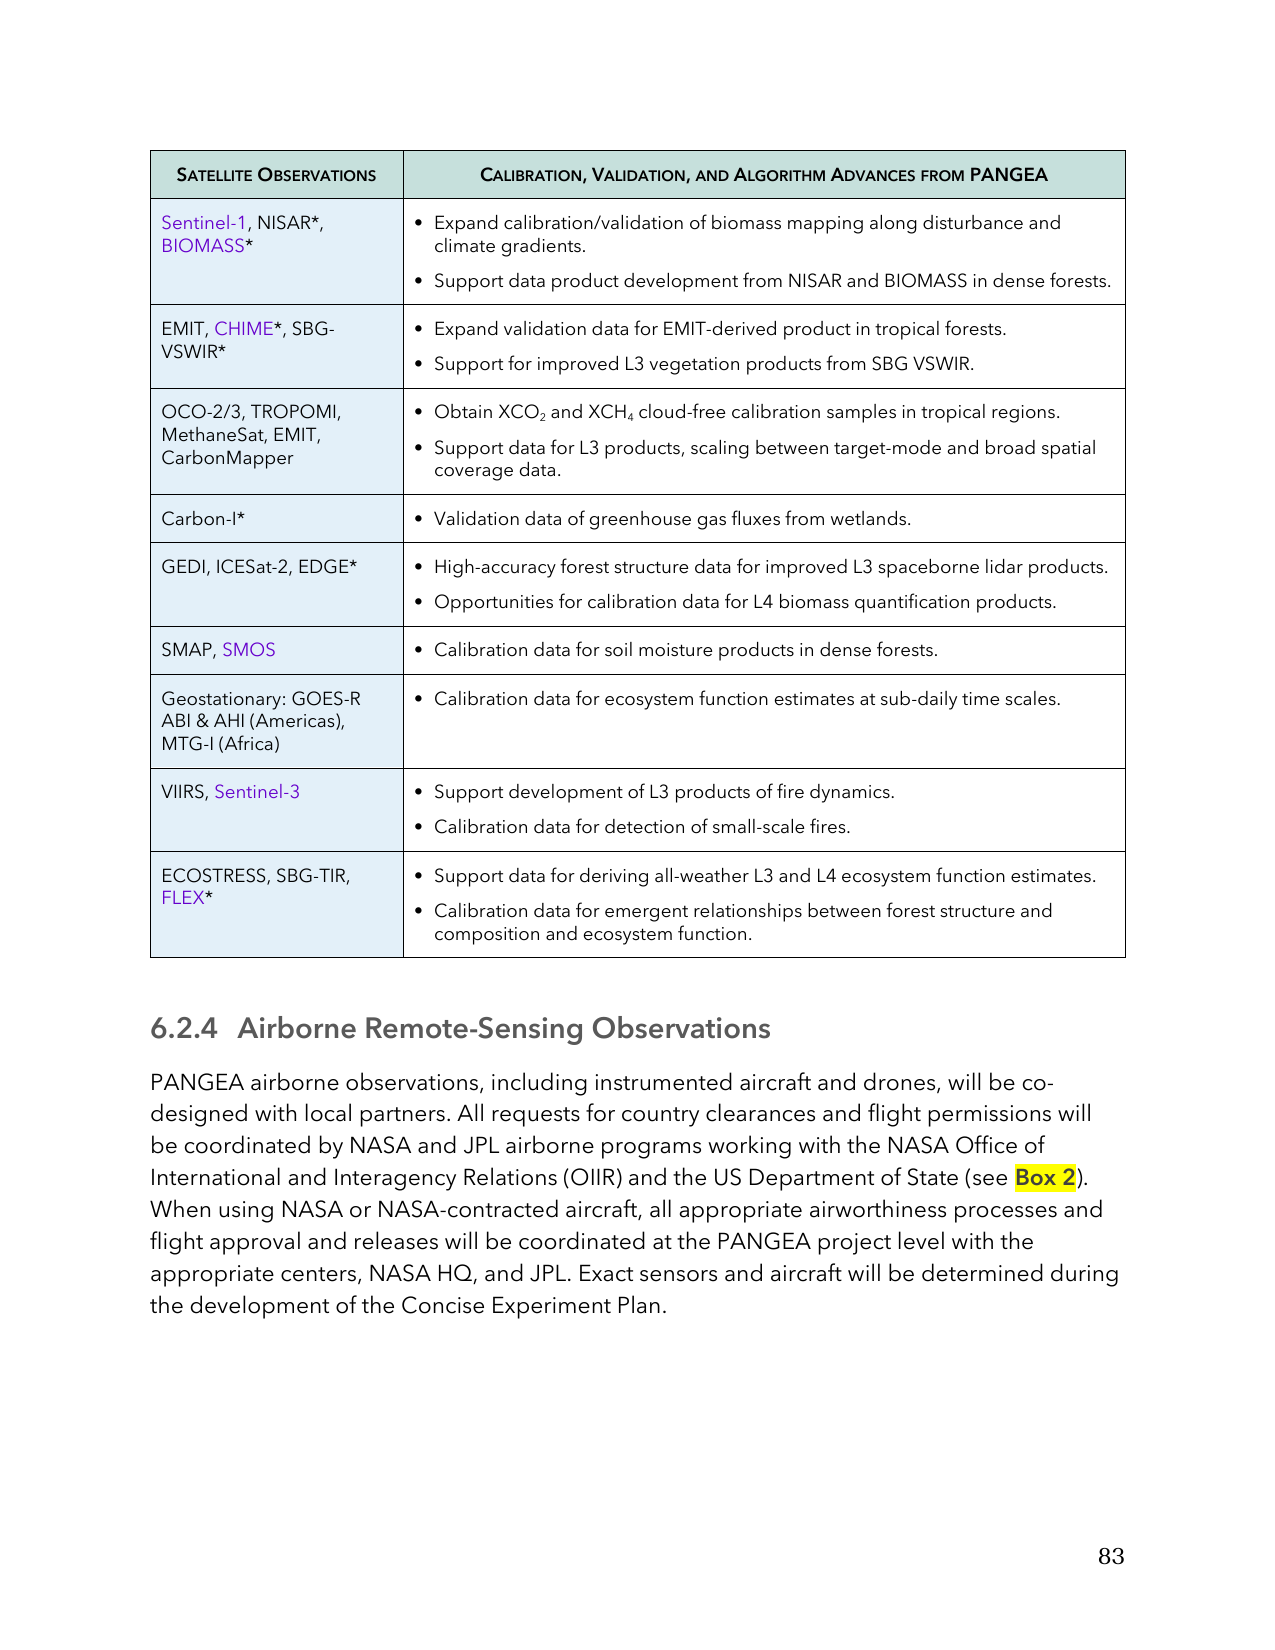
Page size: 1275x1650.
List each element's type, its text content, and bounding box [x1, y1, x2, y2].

table_header Satellite Observations [151, 151, 403, 198]
table_cell Calibration data for soil moisture products in dense forests. [404, 627, 1125, 674]
table_cell Support data for deriving all-weather L3 and L4 ecosystem function estimates. Calibration data for emergent relationships between forest structure and composition and ecosystem function. [404, 852, 1125, 957]
table_cell EMIT, CHIME*, SBG-VSWIR* [151, 305, 403, 388]
table_cell SMAP, SMOS [151, 627, 403, 674]
table_cell Expand validation data for EMIT-derived product in tropical forests. Support for improved L3 vegetation products from SBG VSWIR. [404, 305, 1125, 388]
table_cell Calibration data for ecosystem function estimates at sub-daily time scales. [404, 675, 1125, 767]
text PANGEA airborne observations, including instrumented aircraft and drones, will be co-designed with local partners. All requests for country clearances and flight permissions will be coordinated by NASA and JPL airborne programs working with the NASA Office of International and Interagency Relations (OIIR) and the US Department of State (see Box 2). When using NASA or NASA-contracted aircraft, all appropriate airworthiness processes and flight approval and releases will be coordinated at the PANGEA project level with the appropriate centers, NASA HQ, and JPL. Exact sensors and aircraft will be determined during the development of the Concise Experiment Plan. [150, 1068, 1125, 1319]
table_cell Obtain XCO2 and XCH4 cloud-free calibration samples in tropical regions. Support data for L3 products, scaling between target-mode and broad spatial coverage data. [404, 389, 1125, 494]
table_cell ECOSTRESS, SBG-TIR, FLEX* [151, 852, 403, 957]
table_cell Geostationary: GOES-R ABI & AHI (Americas), MTG-I (Africa) [151, 675, 403, 767]
table_cell Validation data of greenhouse gas fluxes from wetlands. [404, 495, 1125, 542]
table_cell GEDI, ICESat-2, EDGE* [151, 543, 403, 626]
table_cell High-accuracy forest structure data for improved L3 spaceborne lidar products. Opportunities for calibration data for L4 biomass quantification products. [404, 543, 1125, 626]
table_cell Support development of L3 products of fire dynamics. Calibration data for detection of small-scale fires. [404, 769, 1125, 851]
table_cell Carbon-I* [151, 495, 403, 542]
table_header Calibration, Validation, and Algorithm Advances from PANGEA [404, 151, 1125, 198]
table_cell OCO-2/3, TROPOMI, MethaneSat, EMIT, CarbonMapper [151, 389, 403, 494]
subtitle Airborne Remote-Sensing Observations [150, 1010, 1125, 1046]
table_cell Sentinel-1, NISAR*, BIOMASS* [151, 199, 403, 304]
table_cell VIIRS, Sentinel-3 [151, 769, 403, 851]
table_cell Expand calibration/validation of biomass mapping along disturbance and climate gradients. Support data product development from NISAR and BIOMASS in dense forests. [404, 199, 1125, 304]
